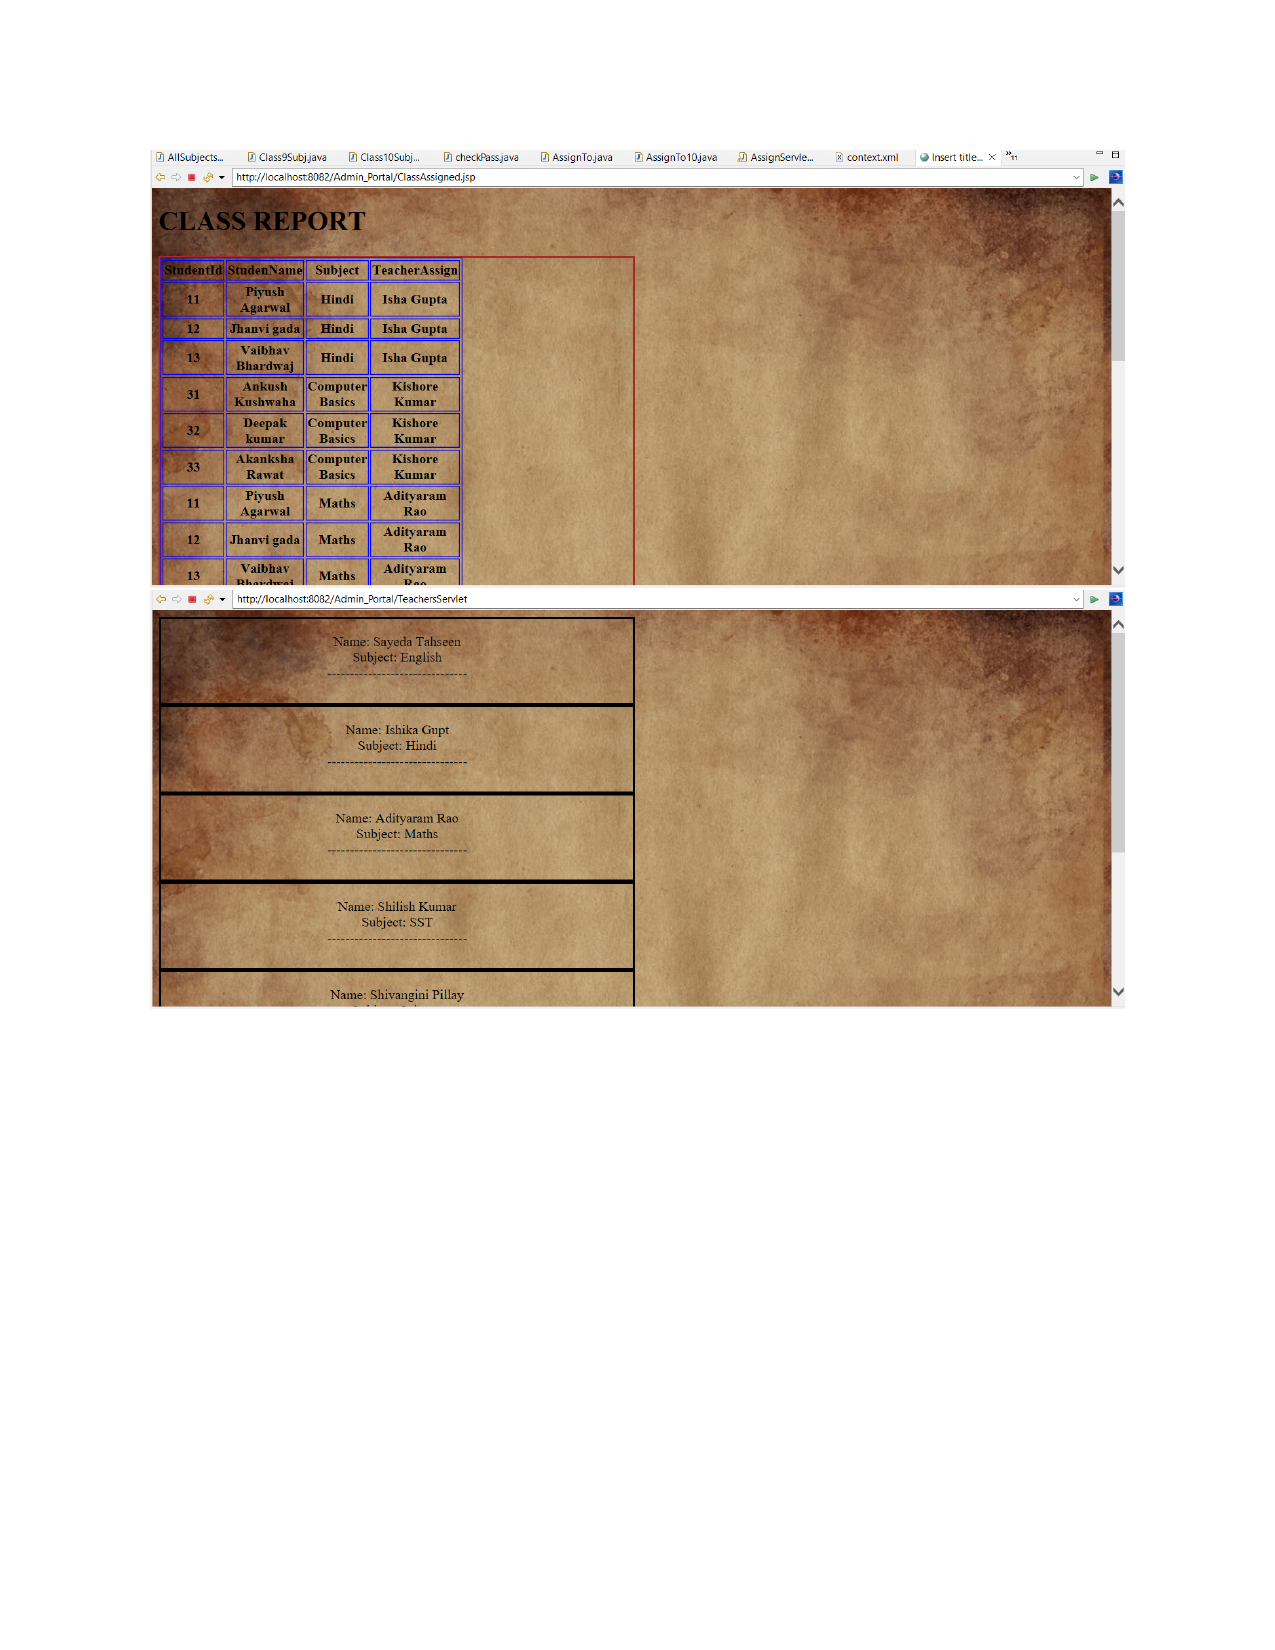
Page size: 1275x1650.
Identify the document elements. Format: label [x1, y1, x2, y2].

picture [150, 590, 1125, 1009]
picture [150, 150, 1125, 588]
